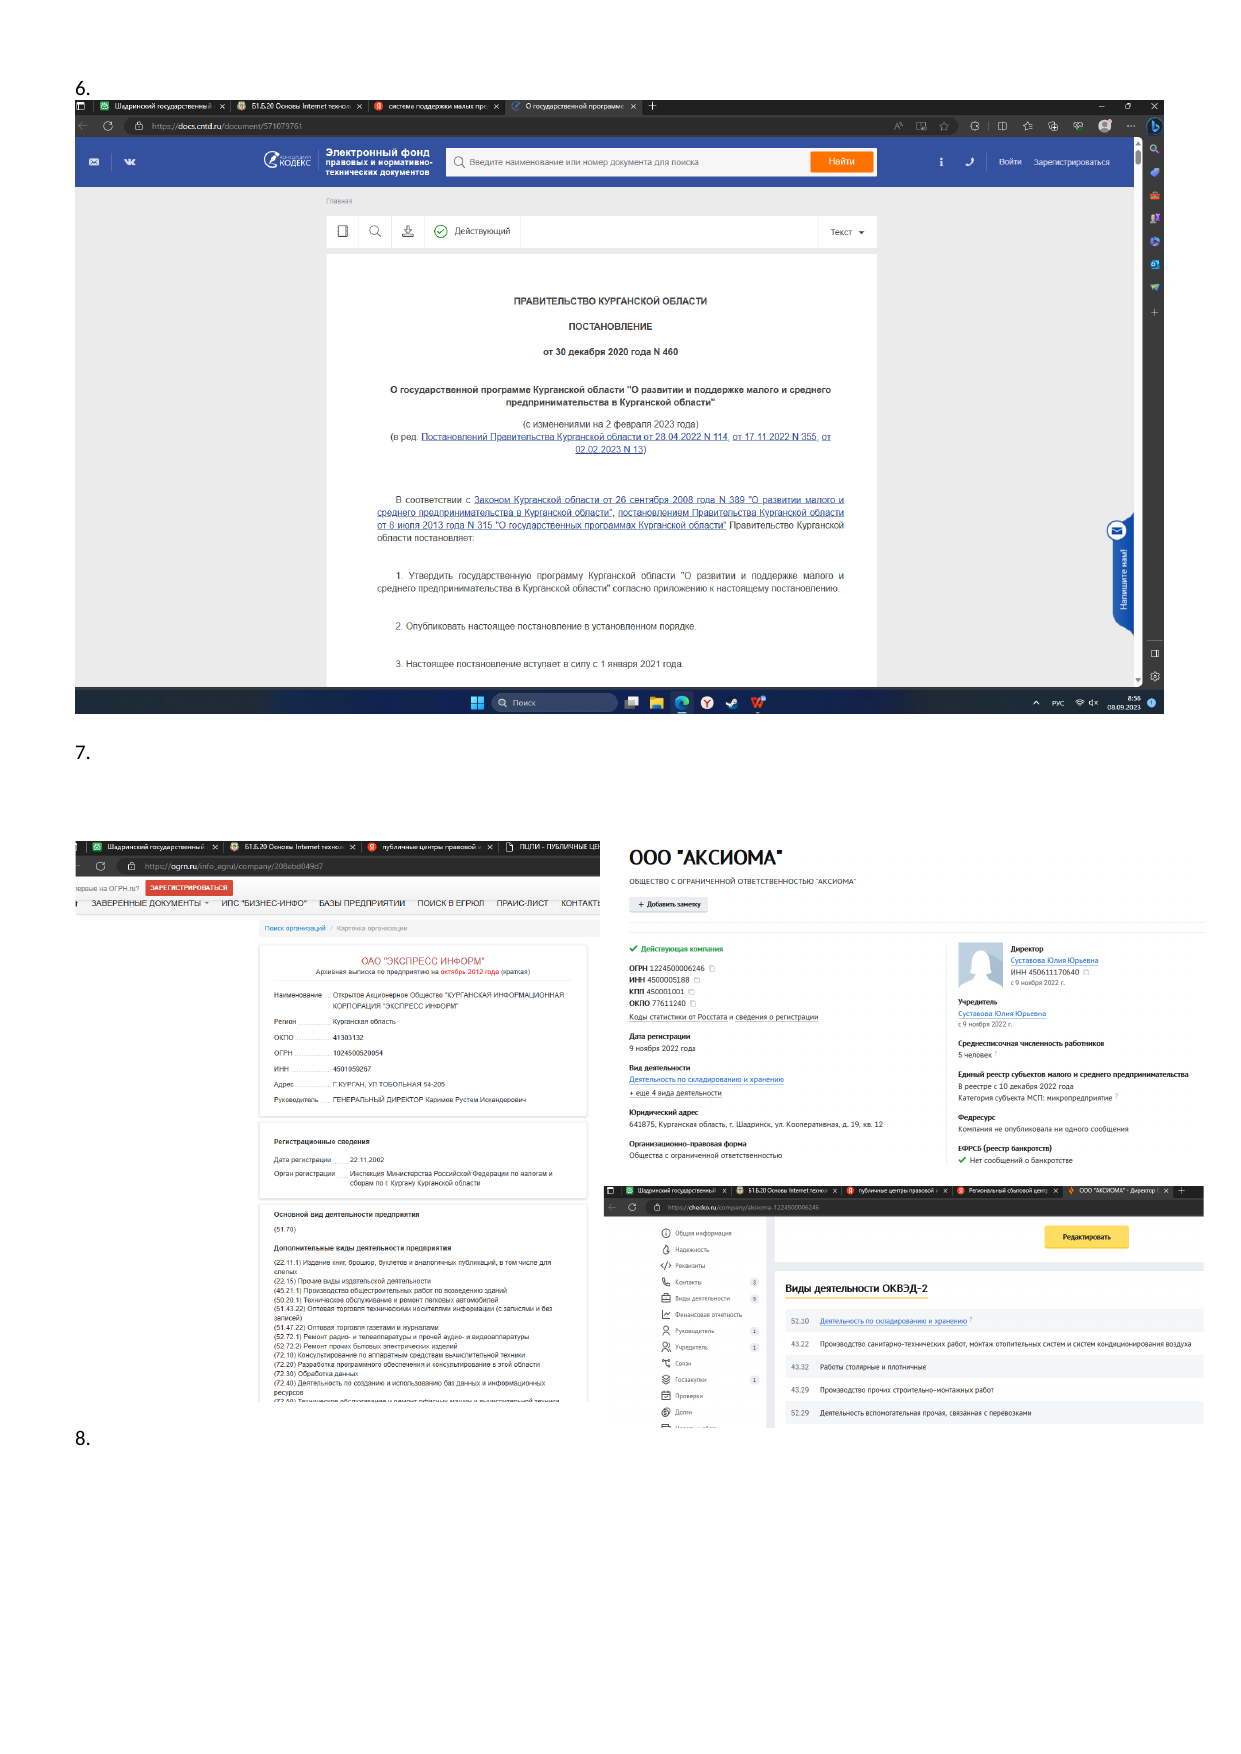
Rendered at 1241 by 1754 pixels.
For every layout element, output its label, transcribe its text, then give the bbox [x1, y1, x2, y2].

picture [75, 841, 600, 1400]
text 6. [75, 75, 1165, 100]
picture [623, 842, 1205, 1164]
text 7. [75, 739, 1165, 765]
picture [603, 1186, 1204, 1428]
picture [75, 100, 1164, 714]
